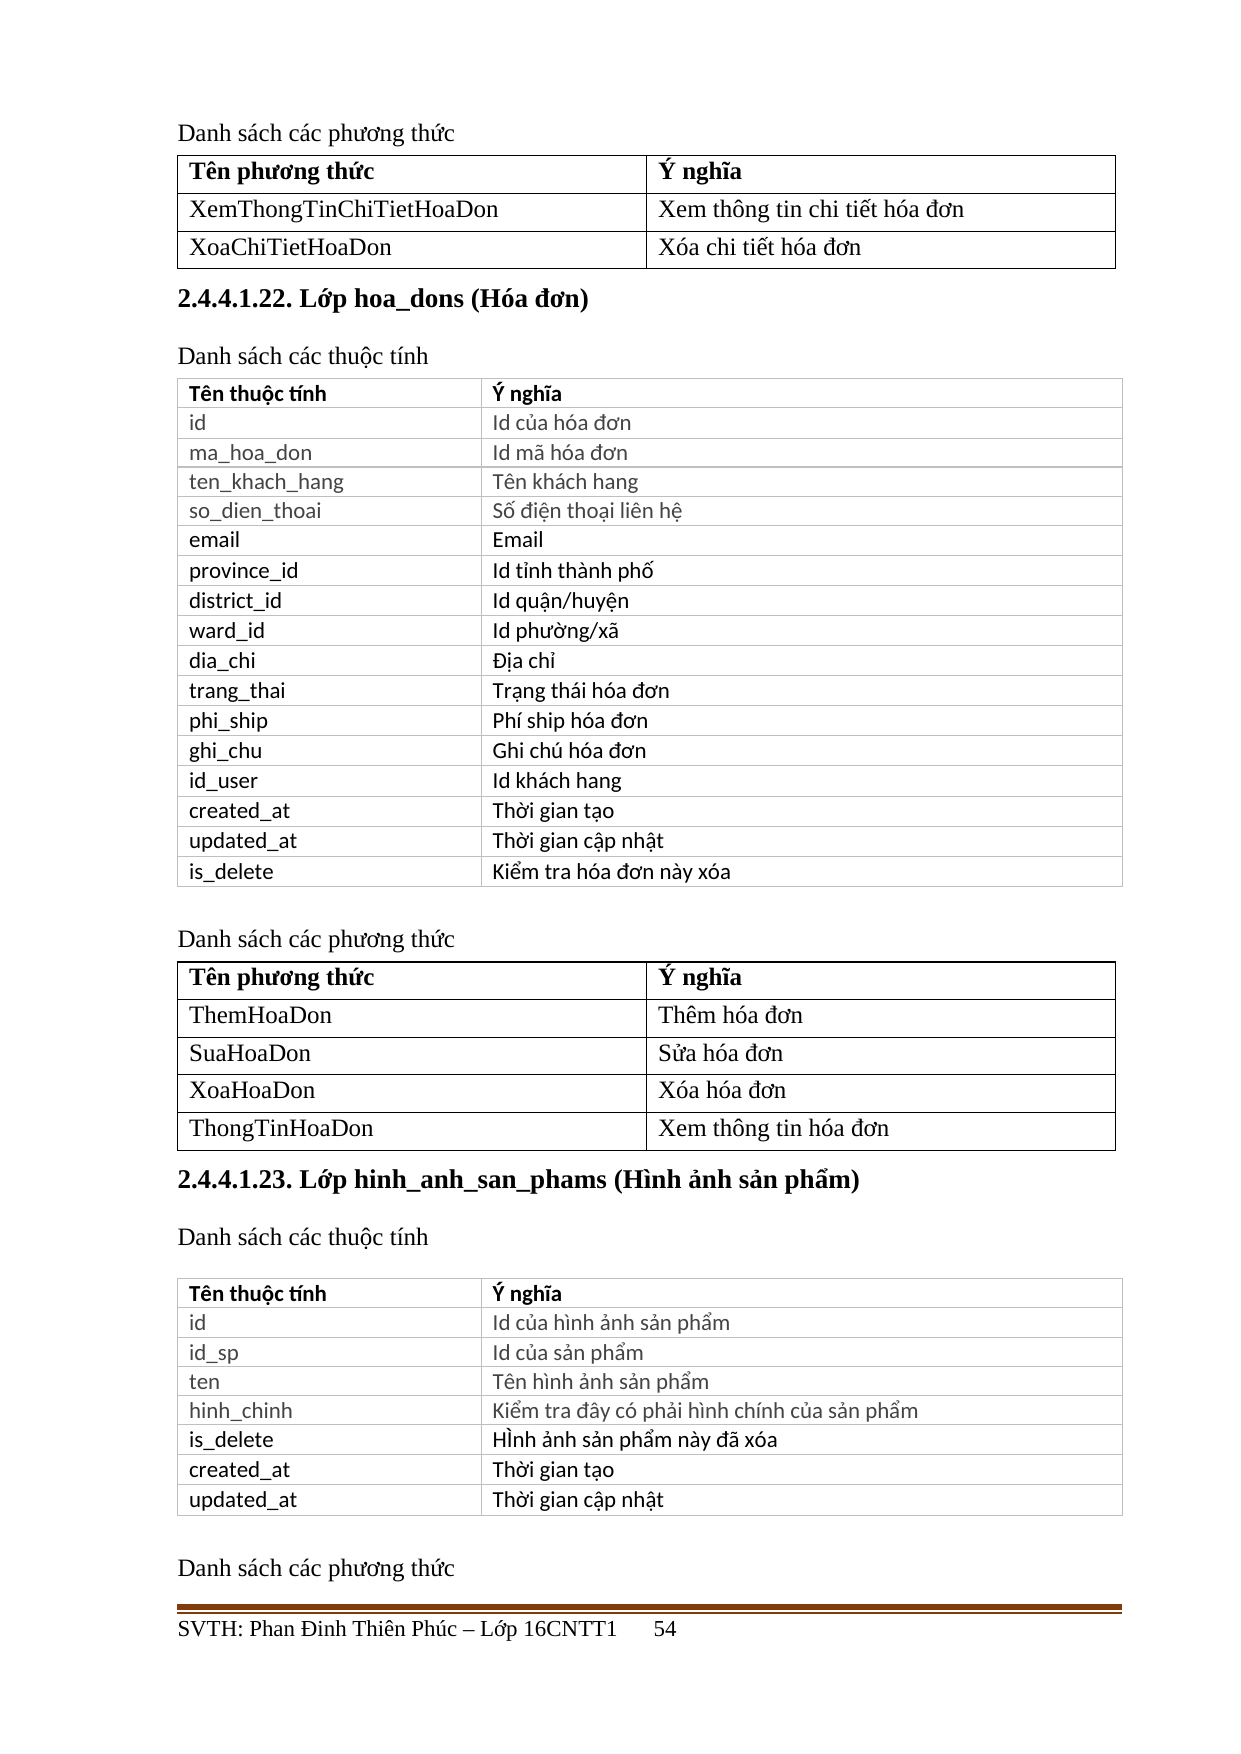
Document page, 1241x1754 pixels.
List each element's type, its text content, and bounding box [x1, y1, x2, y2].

table_cell Xóa hóa đơn [647, 1075, 1115, 1112]
table_cell XoaChiTietHoaDon [178, 232, 646, 268]
table_cell Id phường/xã [482, 616, 1122, 645]
table_cell ThemHoaDon [178, 1000, 646, 1037]
text Danh sách các phương thức [177, 924, 1122, 953]
table_cell HÌnh ảnh sản phẩm này đã xóa [482, 1425, 1122, 1454]
table_cell Id của hóa đơn [482, 408, 1122, 437]
table_cell Xóa chi tiết hóa đơn [647, 232, 1115, 268]
table_cell Thời gian cập nhật [482, 1485, 1122, 1514]
table_cell created_at [178, 1455, 481, 1484]
table_header Tên phương thức [178, 156, 646, 193]
table_cell XemThongTinChiTietHoaDon [178, 194, 646, 231]
table_cell email [178, 526, 481, 555]
table_cell Email [482, 526, 1122, 555]
table_cell Kiểm tra đây có phải hình chính của sản phẩm [482, 1396, 1122, 1424]
table_cell id [178, 1308, 481, 1337]
table_header Ý nghĩa [482, 1279, 1122, 1307]
table_cell ma_hoa_don [178, 439, 481, 466]
table_header Tên thuộc tính [178, 1279, 481, 1307]
table_cell Số điện thoại liên hệ [482, 497, 1122, 524]
table_cell id_sp [178, 1338, 481, 1366]
table_cell XoaHoaDon [178, 1075, 646, 1112]
table_cell Id tỉnh thành phố [482, 556, 1122, 585]
table_cell updated_at [178, 1485, 481, 1514]
table_cell Thời gian tạo [482, 1455, 1122, 1484]
table_cell Tên khách hang [482, 468, 1122, 496]
table_cell created_at [178, 797, 481, 826]
table_header Tên thuộc tính [178, 379, 481, 407]
text Danh sách các thuộc tính [177, 341, 1122, 370]
table_cell SuaHoaDon [178, 1038, 646, 1074]
table_cell ThongTinHoaDon [178, 1113, 646, 1149]
table_cell Thêm hóa đơn [647, 1000, 1115, 1037]
table_cell hinh_chinh [178, 1396, 481, 1424]
table_cell ten [178, 1367, 481, 1395]
table_cell trang_thai [178, 676, 481, 705]
table_cell id [178, 408, 481, 437]
table_header Ý nghĩa [647, 963, 1115, 999]
table_cell Thời gian tạo [482, 797, 1122, 826]
table_header Ý nghĩa [482, 379, 1122, 407]
table_cell Id mã hóa đơn [482, 439, 1122, 466]
table_cell Xem thông tin chi tiết hóa đơn [647, 194, 1115, 231]
list Danh sách các thuộc tính [177, 1222, 1122, 1251]
table_header Ý nghĩa [647, 156, 1115, 193]
table_cell is_delete [178, 857, 481, 886]
table_header Tên phương thức [178, 963, 646, 999]
table_cell district_id [178, 586, 481, 615]
list 2.4.4.1.23. Lớp hinh_anh_san_phams (Hình ảnh sản phẩm) [177, 1163, 1122, 1194]
table_cell Thời gian cập nhật [482, 827, 1122, 856]
table_cell Xem thông tin hóa đơn [647, 1113, 1115, 1149]
table_cell province_id [178, 556, 481, 585]
table_cell Id của hình ảnh sản phẩm [482, 1308, 1122, 1337]
list 2.4.4.1.22. Lớp hoa_dons (Hóa đơn) [177, 282, 1122, 313]
text Danh sách các phương thức [177, 1553, 1122, 1582]
table_cell updated_at [178, 827, 481, 856]
table_cell Kiểm tra hóa đơn này xóa [482, 857, 1122, 886]
text Danh sách các phương thức [177, 118, 1122, 147]
table_cell so_dien_thoai [178, 497, 481, 524]
table_cell ward_id [178, 616, 481, 645]
table_cell Tên hình ảnh sản phẩm [482, 1367, 1122, 1395]
table_cell id_user [178, 766, 481, 796]
table_cell Ghi chú hóa đơn [482, 736, 1122, 765]
table_cell Địa chỉ [482, 646, 1122, 675]
table_cell Phí ship hóa đơn [482, 706, 1122, 735]
table_cell dia_chi [178, 646, 481, 675]
table_cell Id quận/huyện [482, 586, 1122, 615]
table_cell Id của sản phẩm [482, 1338, 1122, 1366]
table_cell Id khách hang [482, 766, 1122, 796]
table_cell ghi_chu [178, 736, 481, 765]
table_cell phi_ship [178, 706, 481, 735]
table_cell ten_khach_hang [178, 468, 481, 496]
table_cell is_delete [178, 1425, 481, 1454]
table_cell Sửa hóa đơn [647, 1038, 1115, 1074]
table_cell Trạng thái hóa đơn [482, 676, 1122, 705]
